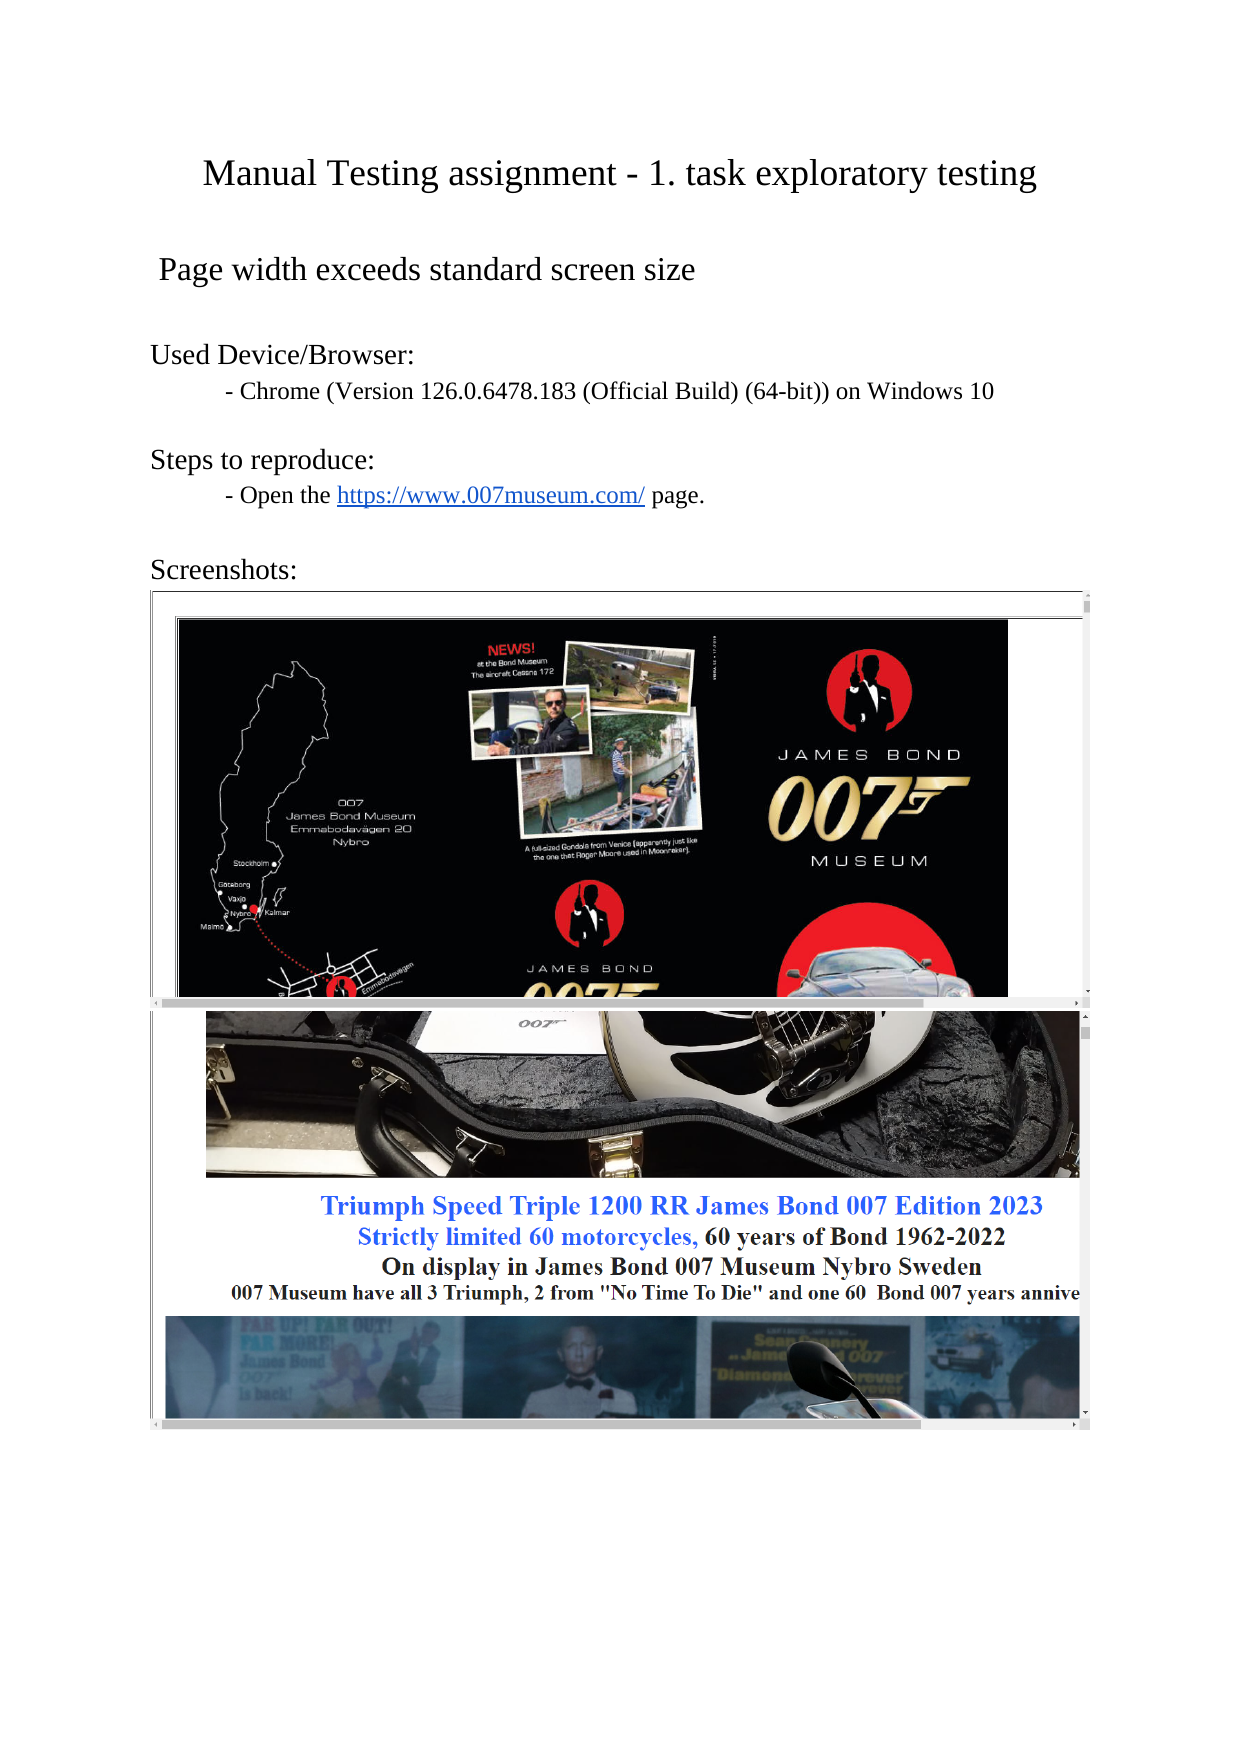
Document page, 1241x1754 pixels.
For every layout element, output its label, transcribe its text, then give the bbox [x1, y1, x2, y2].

text Page width exceeds standard screen size [150, 249, 1090, 287]
text Steps to reproduce: [150, 442, 1090, 475]
text - Open the https://www.007museum.com/ page. [225, 480, 1090, 509]
text Manual Testing assignment - 1. task exploratory testing [150, 150, 1090, 193]
picture [150, 590, 1090, 1008]
text Screenshots: [150, 552, 1090, 586]
text Used Device/Browser: [150, 337, 1090, 371]
picture [150, 1011, 1090, 1430]
text - Chrome (Version 126.0.6478.183 (Official Build) (64-bit)) on Windows 10 [225, 376, 1090, 404]
